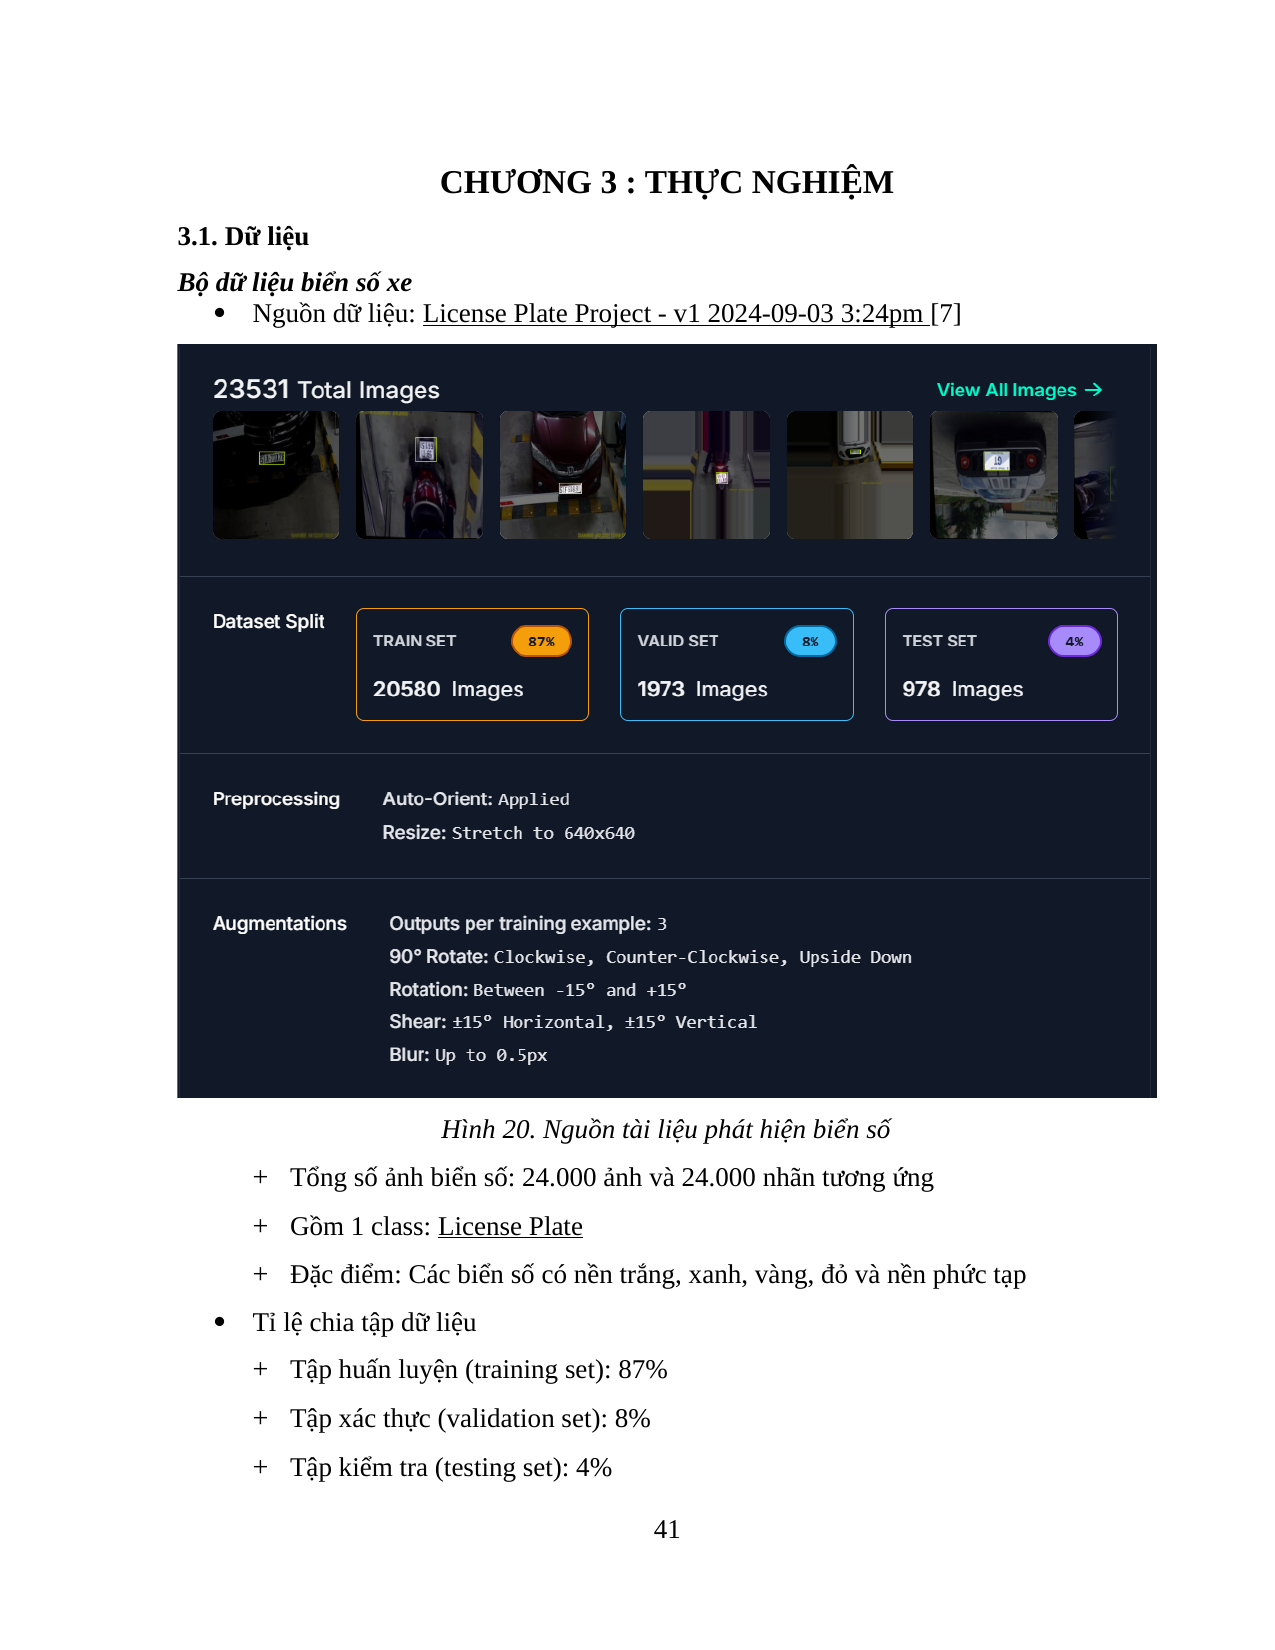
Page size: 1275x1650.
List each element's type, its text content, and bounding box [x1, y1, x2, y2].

list Tổng số ảnh biển số: 24.000 ảnh và 24.000 nhãn tương ứng [252, 1160, 1157, 1192]
picture [177, 344, 1157, 1098]
list Đặc điểm: Các biển số có nền trắng, xanh, vàng, đỏ và nền phức tạp [252, 1257, 1157, 1289]
list Tập xác thực (validation set): 8% [252, 1401, 1157, 1433]
list Tập kiểm tra (testing set): 4% [252, 1449, 1157, 1482]
list Nguồn dữ liệu: License Plate Project - v1 2024-09-03 3:24pm [7] [215, 298, 1157, 329]
subtitle CHƯƠNG 3 : THỰC NGHIỆM [177, 162, 1157, 201]
list Tỉ lệ chia tập dữ liệu [215, 1306, 1157, 1337]
list Tập huấn luyện (training set): 87% [252, 1352, 1157, 1385]
subtitle 3.1. Dữ liệu [177, 220, 1157, 251]
text Bộ dữ liệu biển số xe [177, 266, 1157, 298]
list Gồm 1 class: License Plate [252, 1208, 1157, 1241]
text Hình 20. Nguồn tài liệu phát hiện biển số [177, 1113, 1157, 1144]
